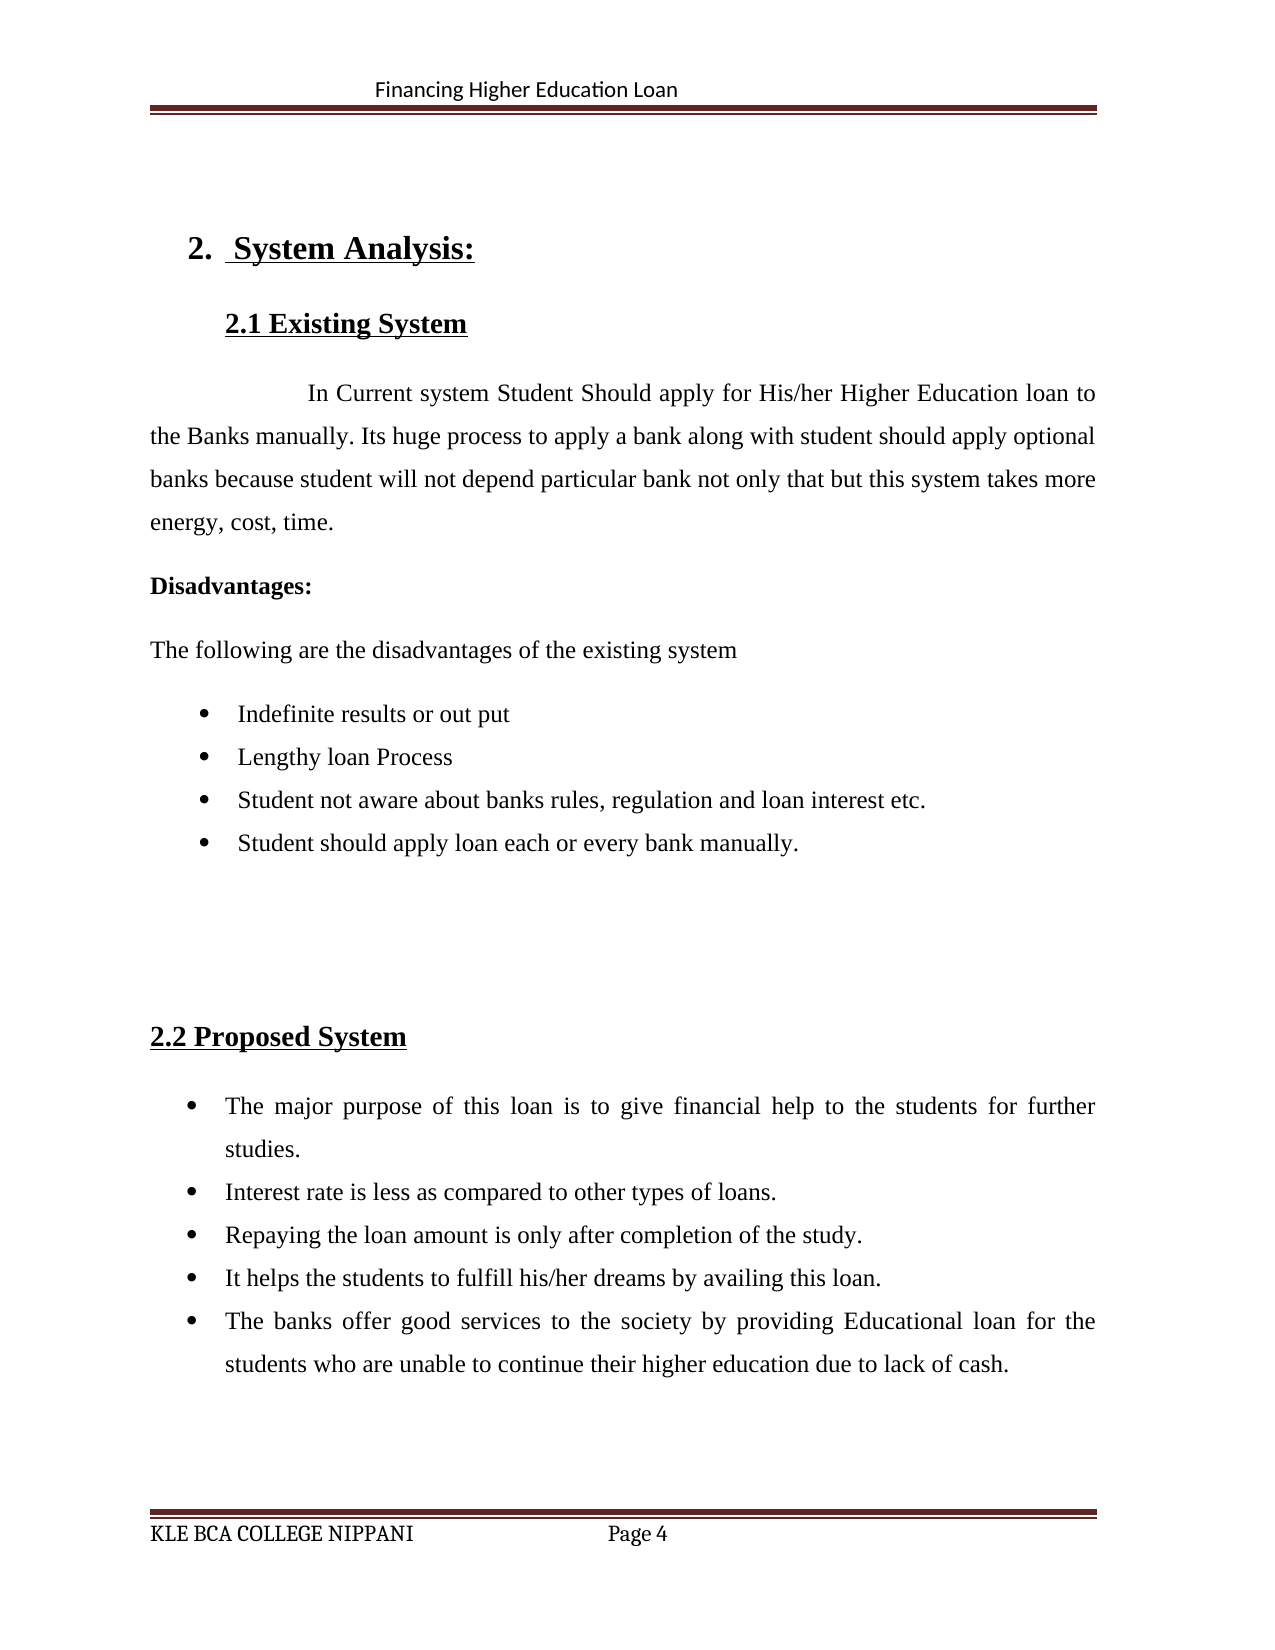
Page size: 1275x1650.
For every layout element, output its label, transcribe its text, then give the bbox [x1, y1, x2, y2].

list Student should apply loan each or every bank manually. [200, 828, 1097, 857]
list The banks offer good services to the society by providing Educational loan for the students who are unable to continue their higher education due to lack of cash. [187, 1306, 1097, 1378]
text Disadvantages: [150, 571, 1097, 600]
list Interest rate is less as compared to other types of loans. [187, 1177, 1097, 1206]
list The major purpose of this loan is to give financial help to the students for further studies. [187, 1091, 1097, 1163]
text 2.2 Proposed System [150, 1019, 1097, 1053]
list System Analysis: [187, 228, 1097, 267]
list Indefinite results or out put [200, 699, 1097, 728]
text 2.1 Existing System [187, 307, 1097, 340]
list Student not aware about banks rules, regulation and loan interest etc. [200, 785, 1097, 814]
text In Current system Student Should apply for His/her Higher Education loan to the Banks manually. Its huge process to apply a bank along with student should apply optional banks because student will not depend particular bank not only that but this system takes more energy, cost, time. [150, 378, 1097, 536]
list Repaying the loan amount is only after completion of the study. [187, 1220, 1097, 1249]
text The following are the disadvantages of the existing system [150, 635, 1097, 664]
list Lengthy loan Process [200, 742, 1097, 771]
list It helps the students to fulfill his/her dreams by availing this loan. [187, 1263, 1097, 1292]
